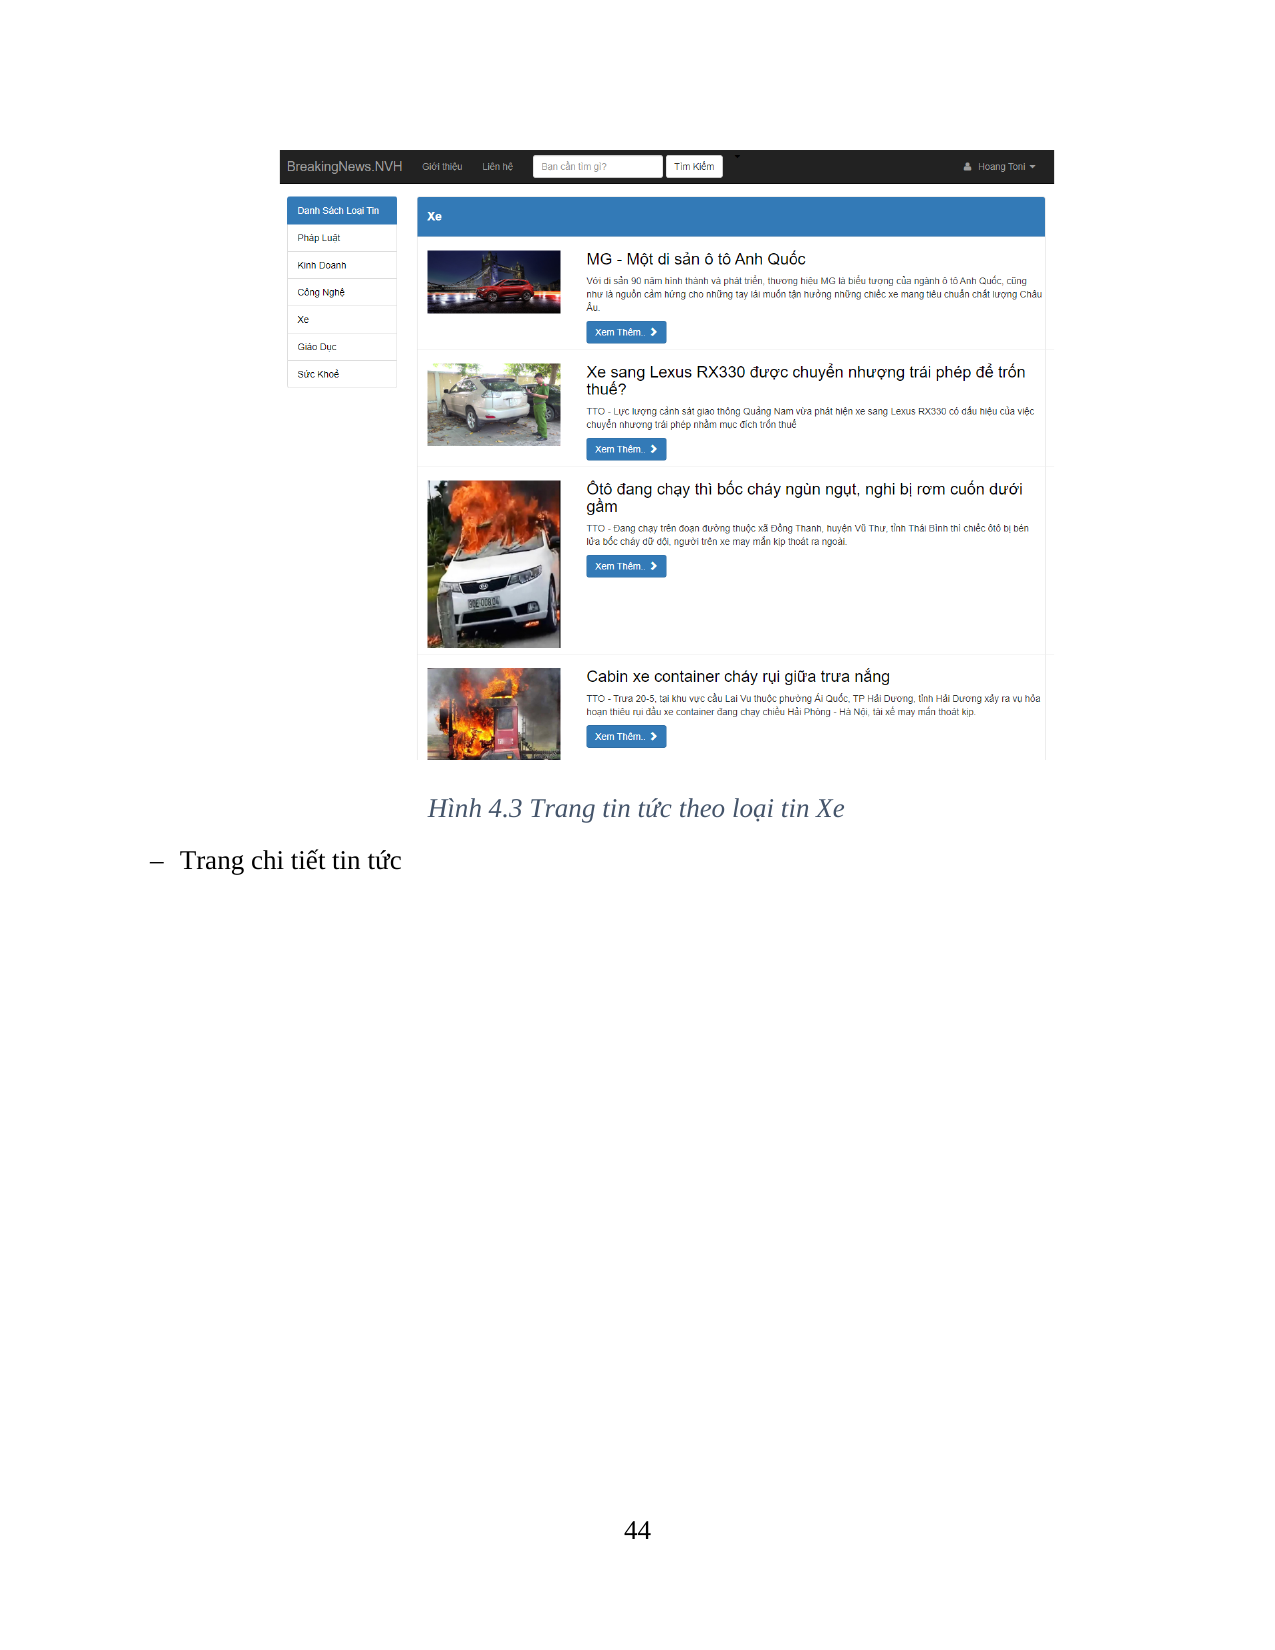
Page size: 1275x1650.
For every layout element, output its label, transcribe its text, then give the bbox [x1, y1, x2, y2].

text Hình 4.3 Trang tin tức theo loại tin Xe [150, 792, 1125, 823]
picture [279, 150, 1055, 760]
list Trang chi tiết tin tức [150, 844, 1125, 875]
